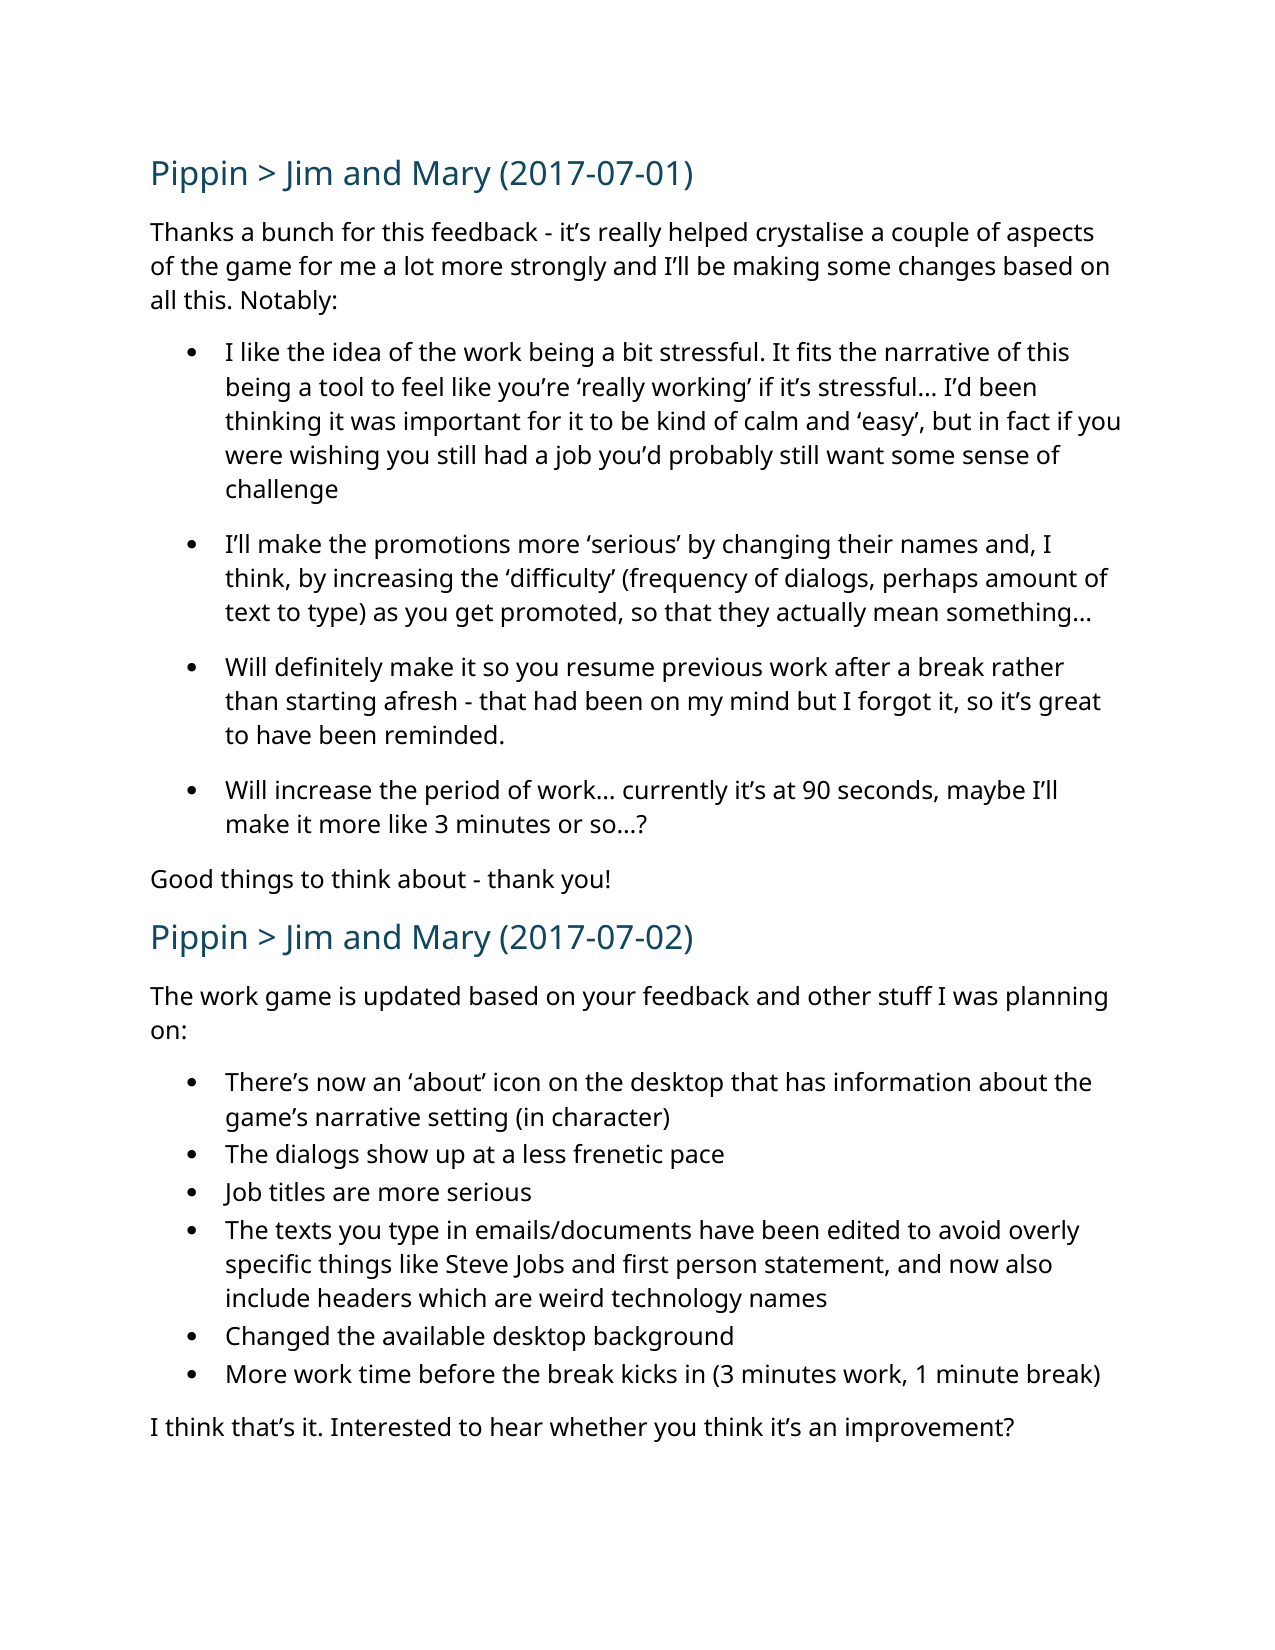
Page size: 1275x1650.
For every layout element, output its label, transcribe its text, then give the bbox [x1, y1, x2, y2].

subtitle Pippin > Jim and Mary (2017-07-01) [150, 150, 1125, 195]
list There’s now an ‘about’ icon on the desktop that has information about the game’s narrative setting (in character) [187, 1065, 1125, 1133]
subtitle Pippin > Jim and Mary (2017-07-02) [150, 914, 1125, 959]
list I’ll make the promotions more ‘serious’ by changing their names and, I think, by increasing the ‘difficulty’ (frequency of dialogs, perhaps amount of text to type) as you get promoted, so that they actually mean something… [187, 526, 1125, 628]
list Will definitely make it so you resume previous work after a break rather than starting afresh - that had been on my mind but I forgot it, so it’s great to have been reminded. [187, 649, 1125, 751]
text Good things to think about - thank you! [150, 861, 1125, 895]
list Job titles are more serious [187, 1175, 1125, 1209]
list Will increase the period of work… currently it’s at 90 seconds, maybe I’ll make it more like 3 minutes or so…? [187, 772, 1125, 840]
list The texts you type in emails/documents have been edited to avoid overly specific things like Steve Jobs and first person statement, and now also include headers which are weird technology names [187, 1213, 1125, 1315]
list Changed the available desktop background [187, 1318, 1125, 1353]
text Thanks a bunch for this feedback - it’s really helped crystalise a couple of aspects of the game for me a lot more strongly and I’ll be making some changes based on all this. Notably: [150, 214, 1125, 316]
list I like the idea of the work being a bit stressful. It fits the narrative of this being a tool to feel like you’re ‘really working’ if it’s stressful… I’d been thinking it was important for it to be kind of calm and ‘easy’, but in fact if you were wishing you still had a job you’d probably still want some sense of challenge [187, 335, 1125, 505]
list The dialogs show up at a less frenetic pace [187, 1137, 1125, 1171]
text The work game is updated based on your feedback and other stuff I was planning on: [150, 978, 1125, 1046]
text I think that’s it. Interested to hear whether you think it’s an improvement? [150, 1409, 1125, 1443]
list More work time before the break kicks in (3 minutes work, 1 minute break) [187, 1356, 1125, 1390]
